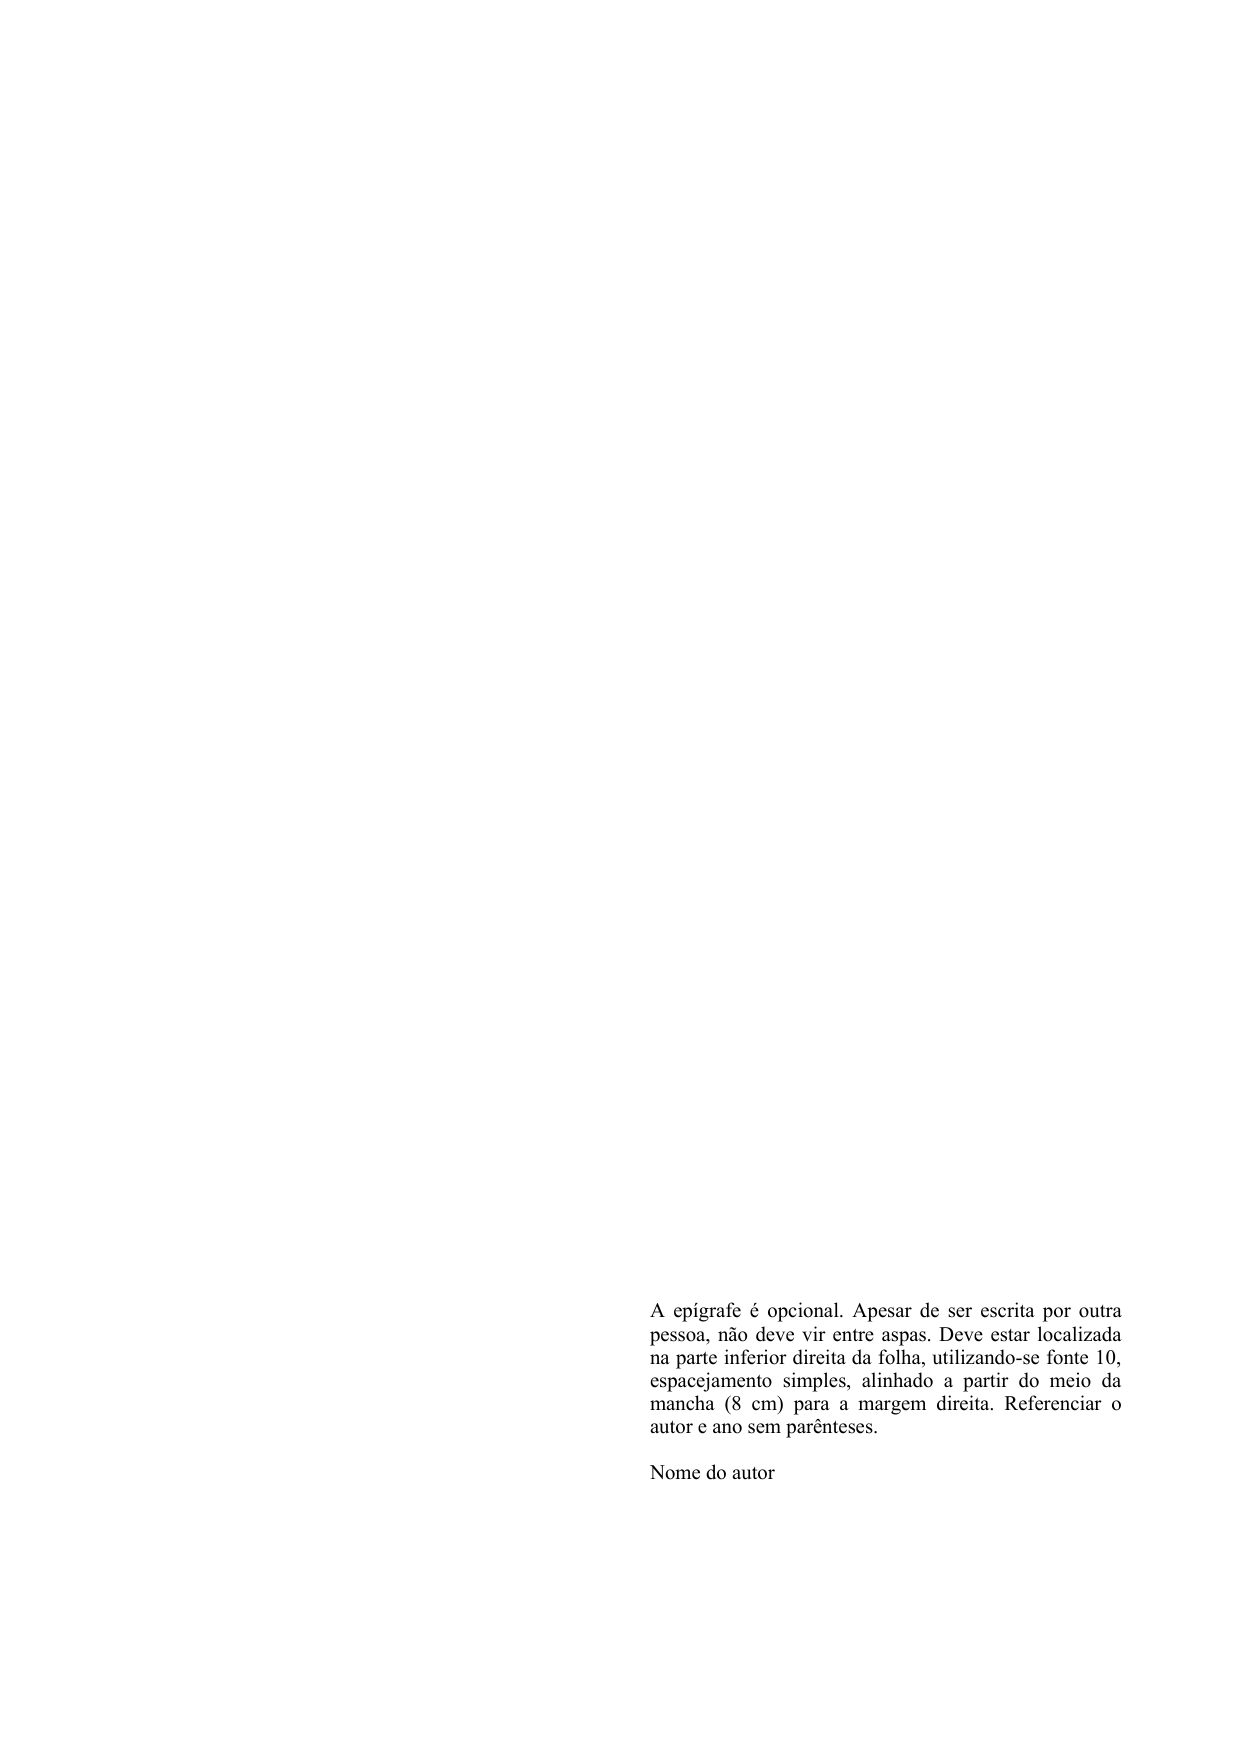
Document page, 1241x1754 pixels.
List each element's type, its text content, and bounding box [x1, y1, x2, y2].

text A epígrafe é opcional. Apesar de ser escrita por outra pessoa, não deve vir entre aspas. Deve estar localizada na parte inferior direita da folha, utilizando-se fonte 10, espacejamento simples, alinhado a partir do meio da mancha (8 cm) para a margem direita. Referenciar o autor e ano sem parênteses. [650, 1299, 1122, 1438]
text Nome do autor [650, 1461, 1122, 1484]
